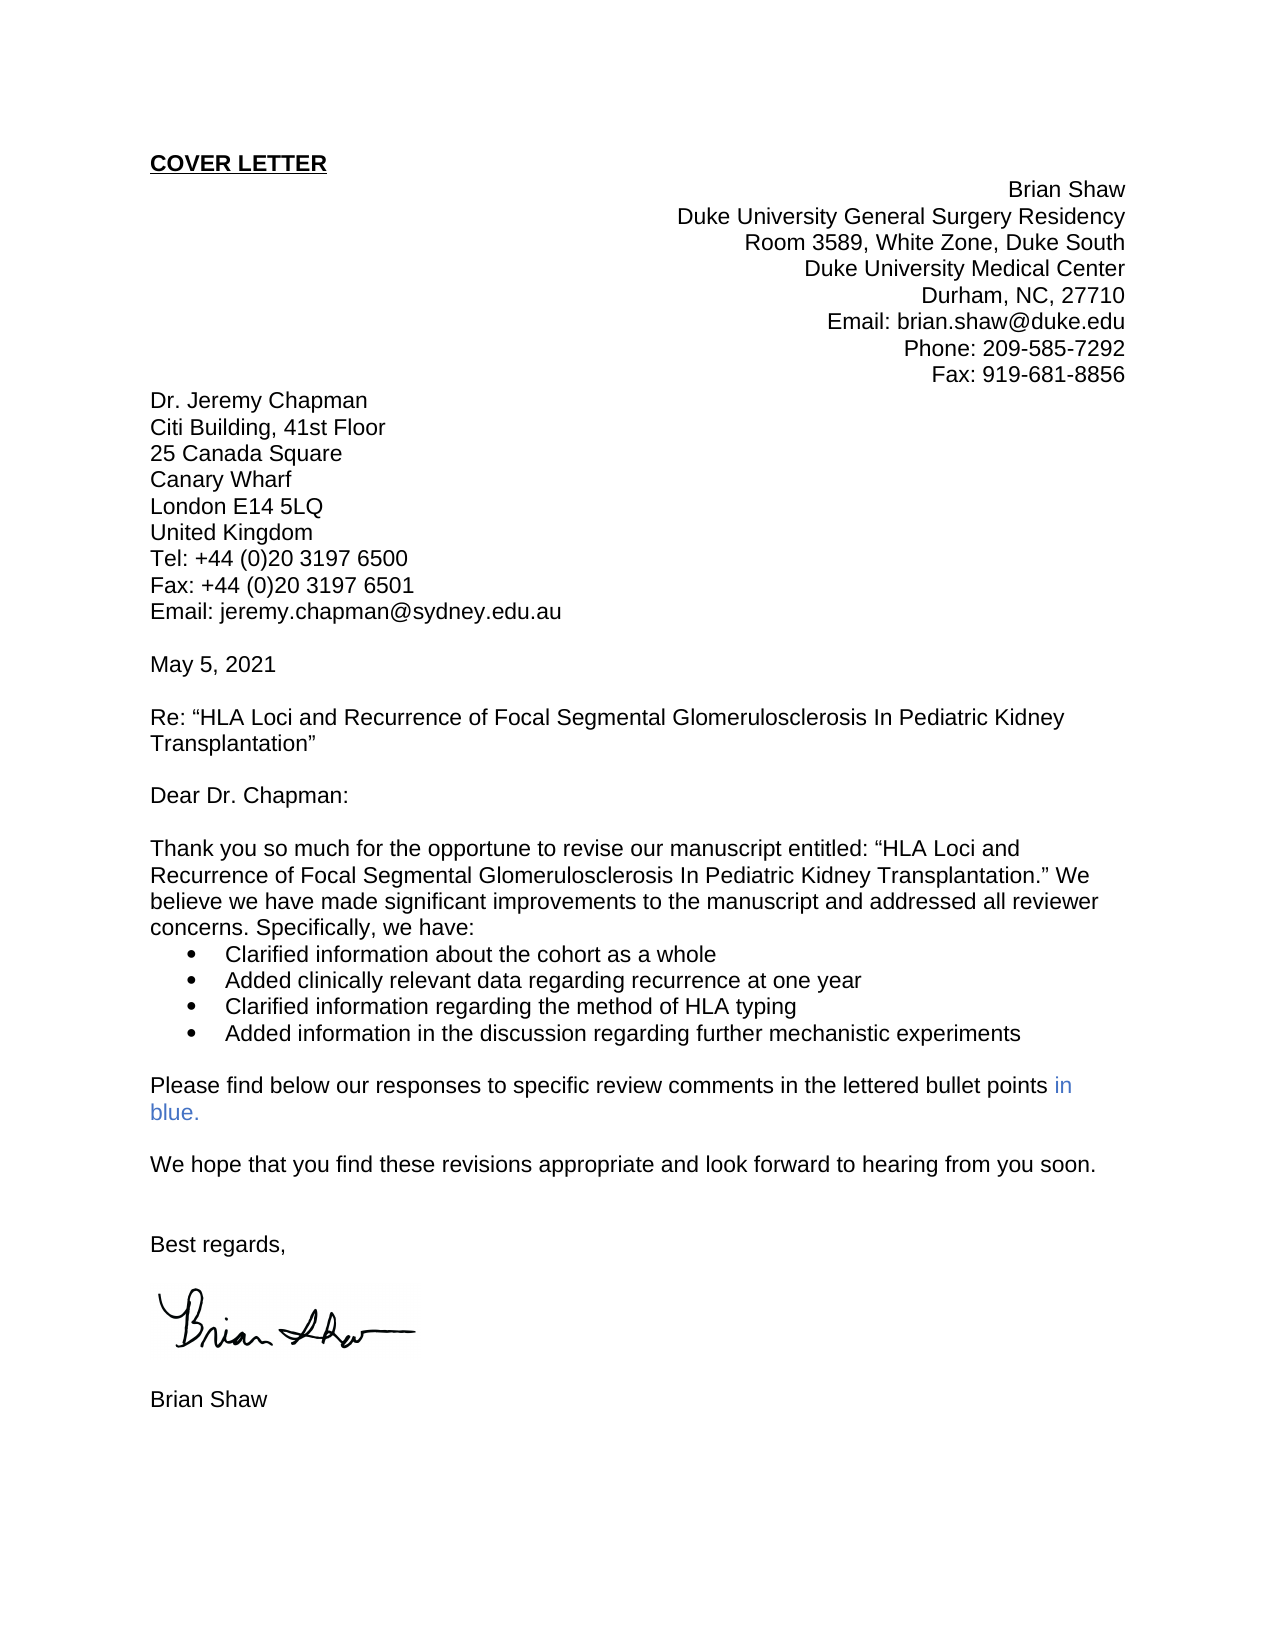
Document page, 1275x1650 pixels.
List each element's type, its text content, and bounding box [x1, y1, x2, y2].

text Email: jeremy.chapman@sydney.edu.au [150, 598, 1125, 624]
text London E14 5LQ [150, 493, 1125, 519]
text Canary Wharf [150, 466, 1125, 493]
text Fax: 919-681-8856 [150, 361, 1125, 387]
text COVER LETTER [150, 150, 1125, 176]
text We hope that you find these revisions appropriate and look forward to hearing from you soon. [150, 1151, 1125, 1178]
text Citi Building, 41st Floor [150, 413, 1125, 440]
text Phone: 209-585-7292 [150, 334, 1125, 361]
text Brian Shaw [150, 1386, 1125, 1412]
text May 5, 2021 [150, 651, 1125, 677]
text Fax: +44 (0)20 3197 6501 [150, 572, 1125, 598]
text Dear Dr. Chapman: [150, 782, 1125, 809]
text Durham, NC, 27710 [150, 282, 1125, 308]
text Best regards, [150, 1231, 1125, 1257]
text Re: “HLA Loci and Recurrence of Focal Segmental Glomerulosclerosis In Pediatric Kidney Transplantation” [150, 703, 1125, 756]
list Added information in the discussion regarding further mechanistic experiments [187, 1020, 1125, 1046]
text Room 3589, White Zone, Duke South [150, 229, 1125, 255]
list Clarified information regarding the method of HLA typing [187, 993, 1125, 1020]
text Duke University General Surgery Residency [150, 203, 1125, 229]
text Brian Shaw [150, 176, 1125, 203]
text Thank you so much for the opportune to revise our manuscript entitled: “HLA Loci and Recurrence of Focal Segmental Glomerulosclerosis In Pediatric Kidney Transplantation.” We believe we have made significant improvements to the manuscript and addressed all reviewer concerns. Specifically, we have: [150, 835, 1125, 941]
text 25 Canada Square [150, 440, 1125, 466]
picture [150, 1283, 421, 1360]
list Clarified information about the cohort as a whole [187, 941, 1125, 967]
text Tel: +44 (0)20 3197 6500 [150, 545, 1125, 572]
list Added clinically relevant data regarding recurrence at one year [187, 967, 1125, 993]
text United Kingdom [150, 519, 1125, 545]
text Duke University Medical Center [150, 255, 1125, 282]
text Email: brian.shaw@duke.edu [150, 308, 1125, 334]
text Dr. Jeremy Chapman [150, 387, 1125, 413]
text Please find below our responses to specific review comments in the lettered bullet points in blue. [150, 1072, 1125, 1125]
